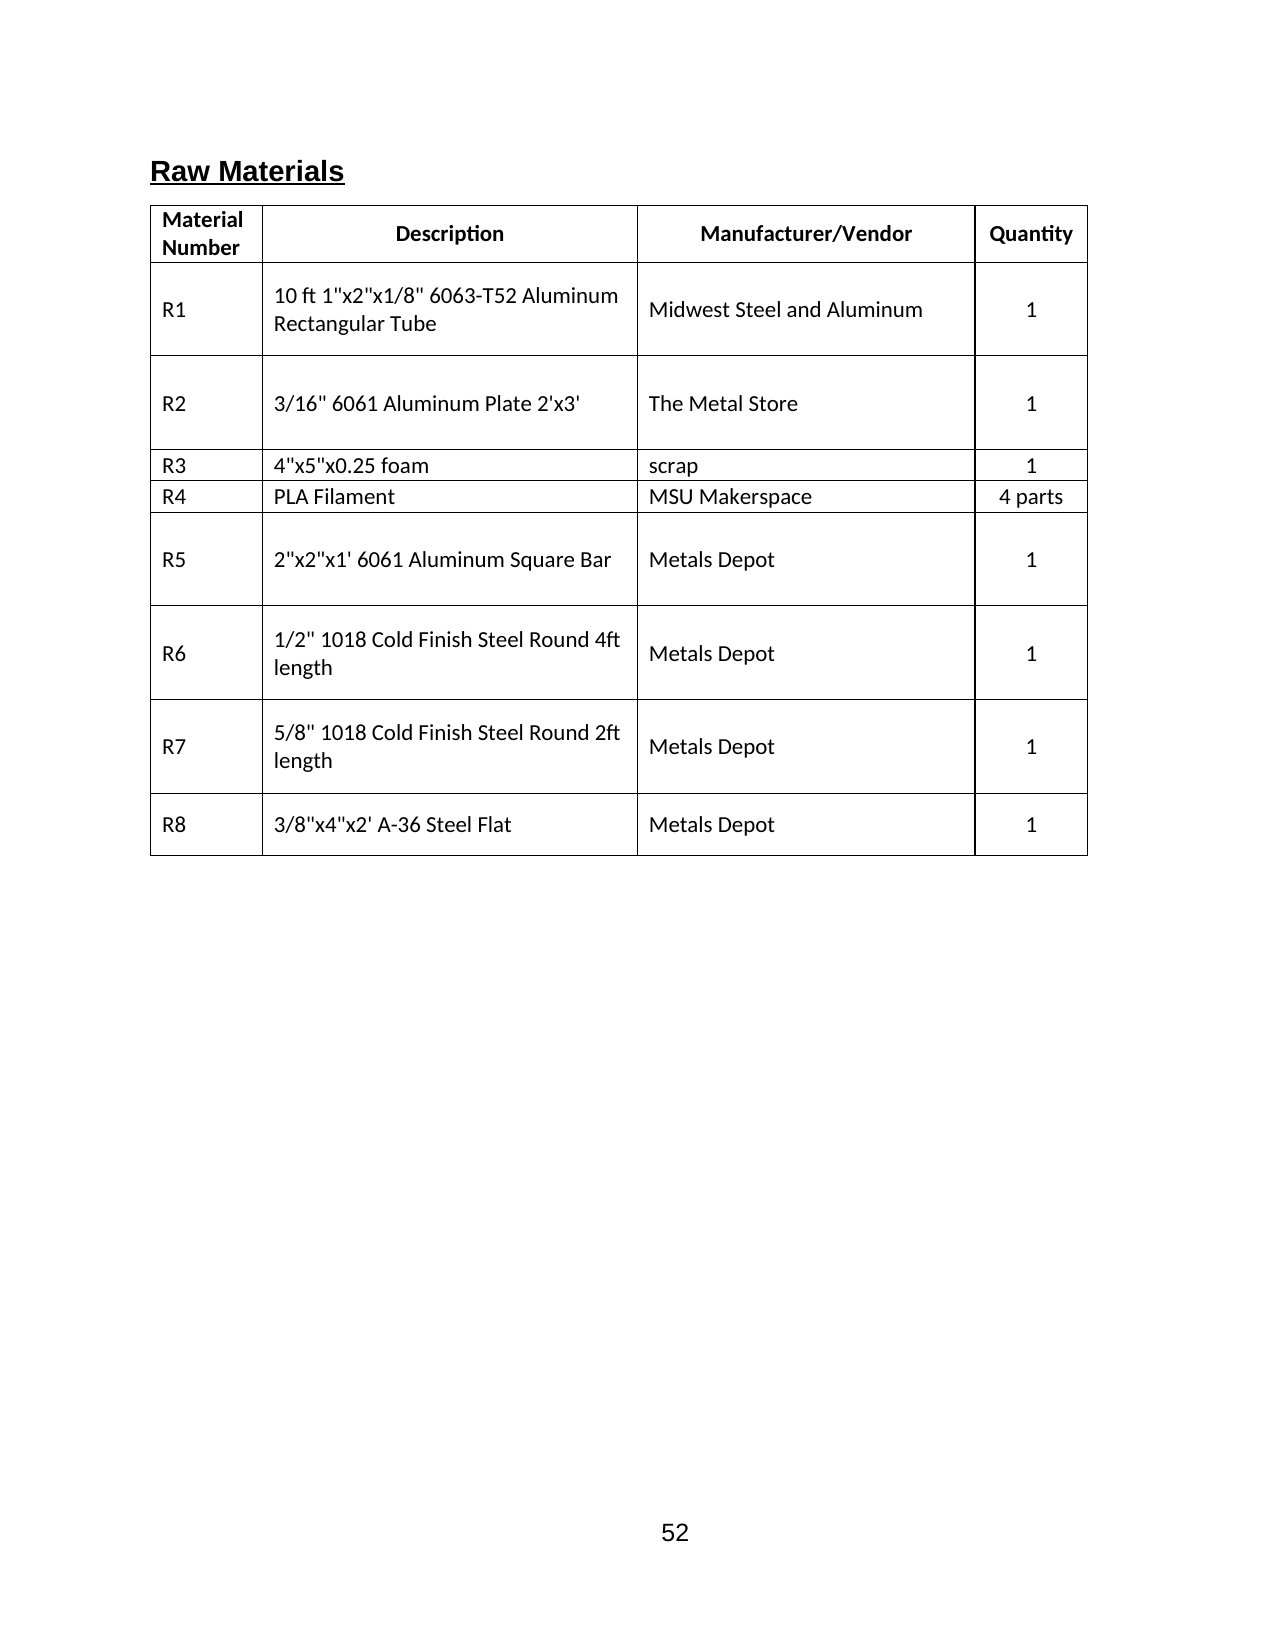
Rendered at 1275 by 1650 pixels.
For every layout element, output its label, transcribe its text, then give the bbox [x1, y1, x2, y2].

table_header Quantity [976, 206, 1087, 262]
table_cell 4 parts [976, 481, 1087, 512]
table_cell R3 [151, 450, 262, 480]
subtitle Raw Materials [150, 154, 1125, 188]
table_cell 1 [976, 263, 1087, 355]
table_cell R5 [151, 513, 262, 605]
table_header Material Number [151, 206, 262, 262]
table_cell Metals Depot [638, 606, 974, 699]
table_header Manufacturer/Vendor [638, 206, 974, 262]
table_cell R4 [151, 481, 262, 512]
table_cell 1 [976, 450, 1087, 480]
table_cell R2 [151, 356, 262, 449]
table_cell 5/8" 1018 Cold Finish Steel Round 2ft length [263, 700, 637, 793]
table_cell MSU Makerspace [638, 481, 974, 512]
table_cell The Metal Store [638, 356, 974, 449]
table_cell 1 [976, 606, 1087, 699]
table_cell Metals Depot [638, 700, 974, 793]
table_cell 10 ft 1"x2"x1/8" 6063-T52 Aluminum Rectangular Tube [263, 263, 637, 355]
table_cell R7 [151, 700, 262, 793]
table_cell Midwest Steel and Aluminum [638, 263, 974, 355]
table_cell 1 [976, 794, 1087, 855]
table_cell scrap [638, 450, 974, 480]
table_cell 3/16" 6061 Aluminum Plate 2'x3' [263, 356, 637, 449]
table_cell Metals Depot [638, 794, 974, 855]
table_cell R6 [151, 606, 262, 699]
table_cell 1/2" 1018 Cold Finish Steel Round 4ft length [263, 606, 637, 699]
table_cell 4"x5"x0.25 foam [263, 450, 637, 480]
table_header Description [263, 206, 637, 262]
table_cell 3/8"x4"x2' A-36 Steel Flat [263, 794, 637, 855]
table_cell 2"x2"x1' 6061 Aluminum Square Bar [263, 513, 637, 605]
table_cell 1 [976, 356, 1087, 449]
table_cell 1 [976, 513, 1087, 605]
table_cell R1 [151, 263, 262, 355]
table_cell 1 [976, 700, 1087, 793]
table_cell PLA Filament [263, 481, 637, 512]
table_cell R8 [151, 794, 262, 855]
table_cell Metals Depot [638, 513, 974, 605]
